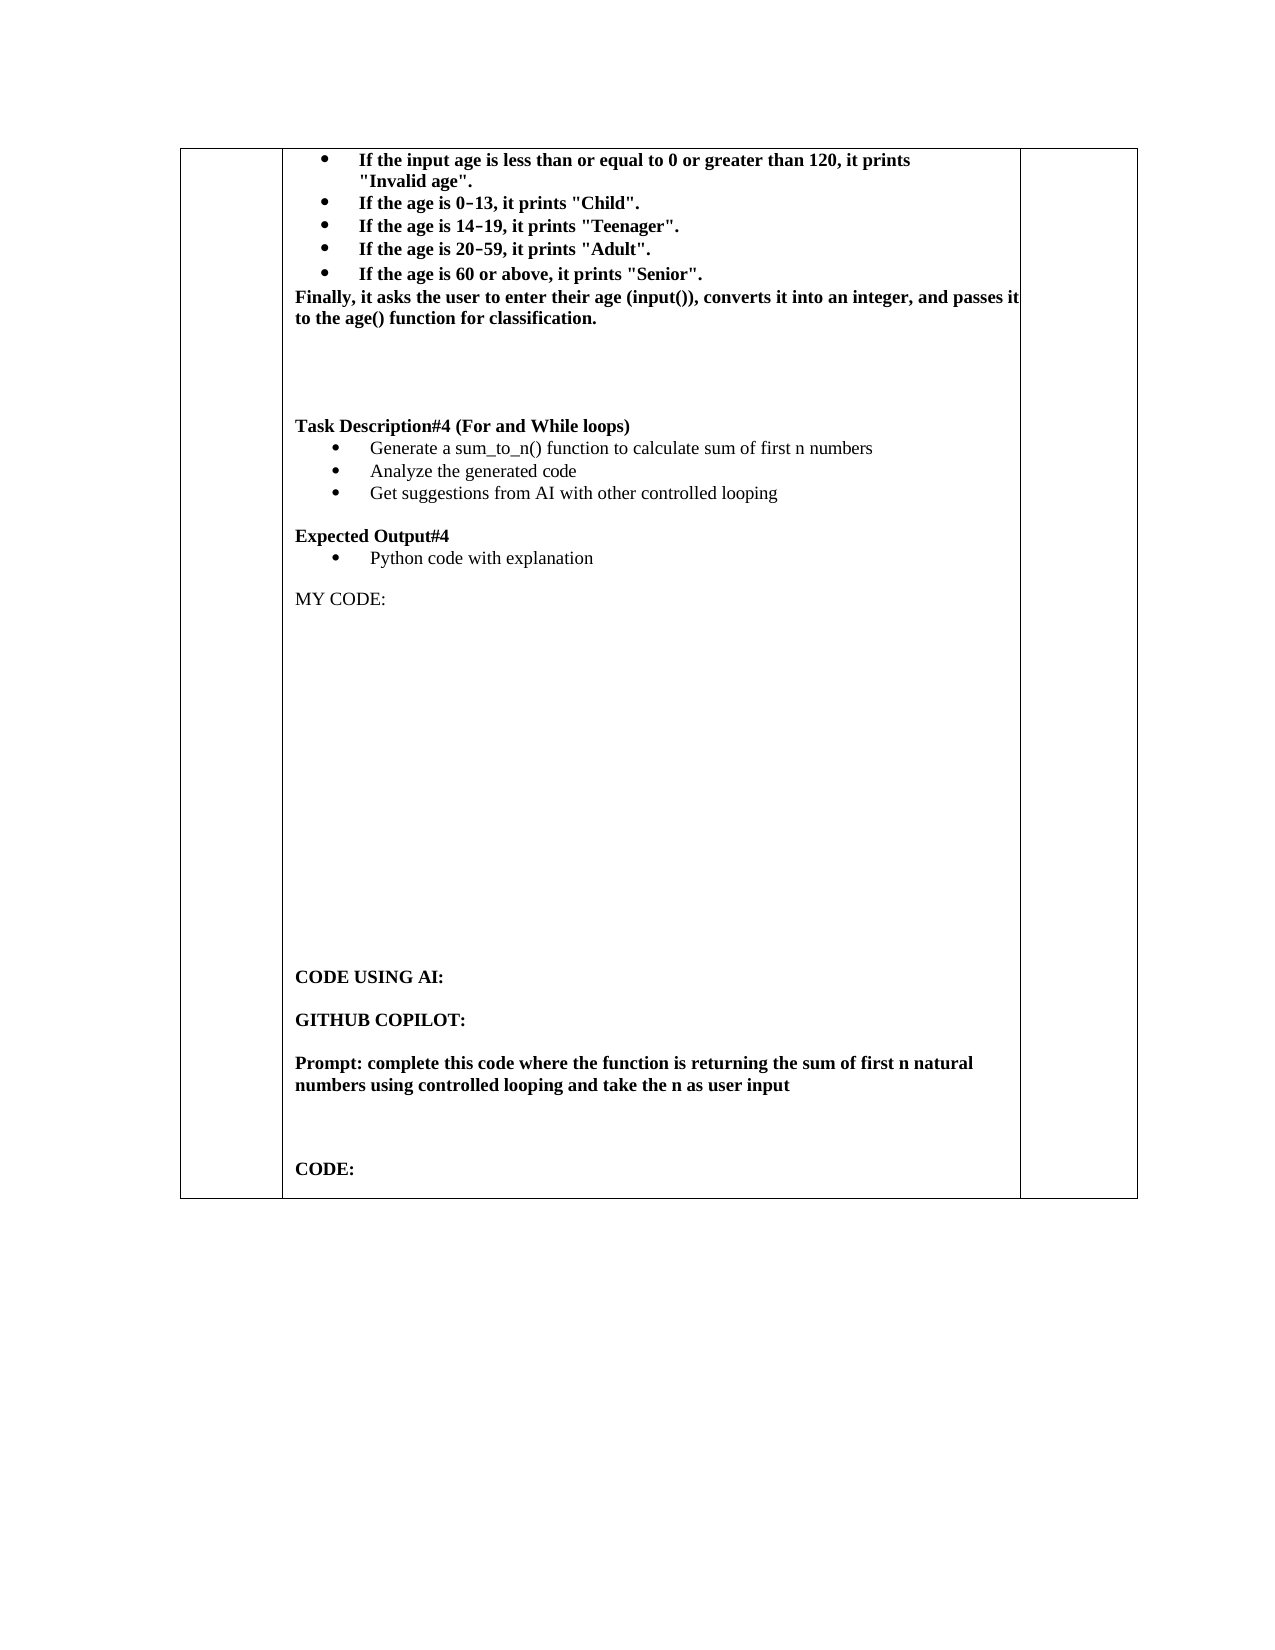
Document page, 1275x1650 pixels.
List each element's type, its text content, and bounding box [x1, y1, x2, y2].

table_header If the input age is less than or equal to 0 or greater than 120, it prints "Invalid age". If the age is 0–13, it prints "Child". If the age is 14–19, it prints "Teenager". If the age is 20–59, it prints "Adult". If the age is 60 or above, it prints "Senior". Finally, it asks the user to enter their age (input()), converts it into an integer, and passes it to the age() function for classification. Task Description#4 (For and While loops) Generate a sum_to_n() function to calculate sum of first n numbers Analyze the generated code Get suggestions from AI with other controlled looping Expected Output#4 Python code with explanation MY CODE: CODE USING AI: GITHUB COPILOT: Prompt: complete this code where the function is returning the sum of first n natural numbers using controlled looping and take the n as user input CODE: [283, 149, 1020, 1198]
table_header [1021, 149, 1137, 1198]
table_header [181, 149, 282, 1198]
